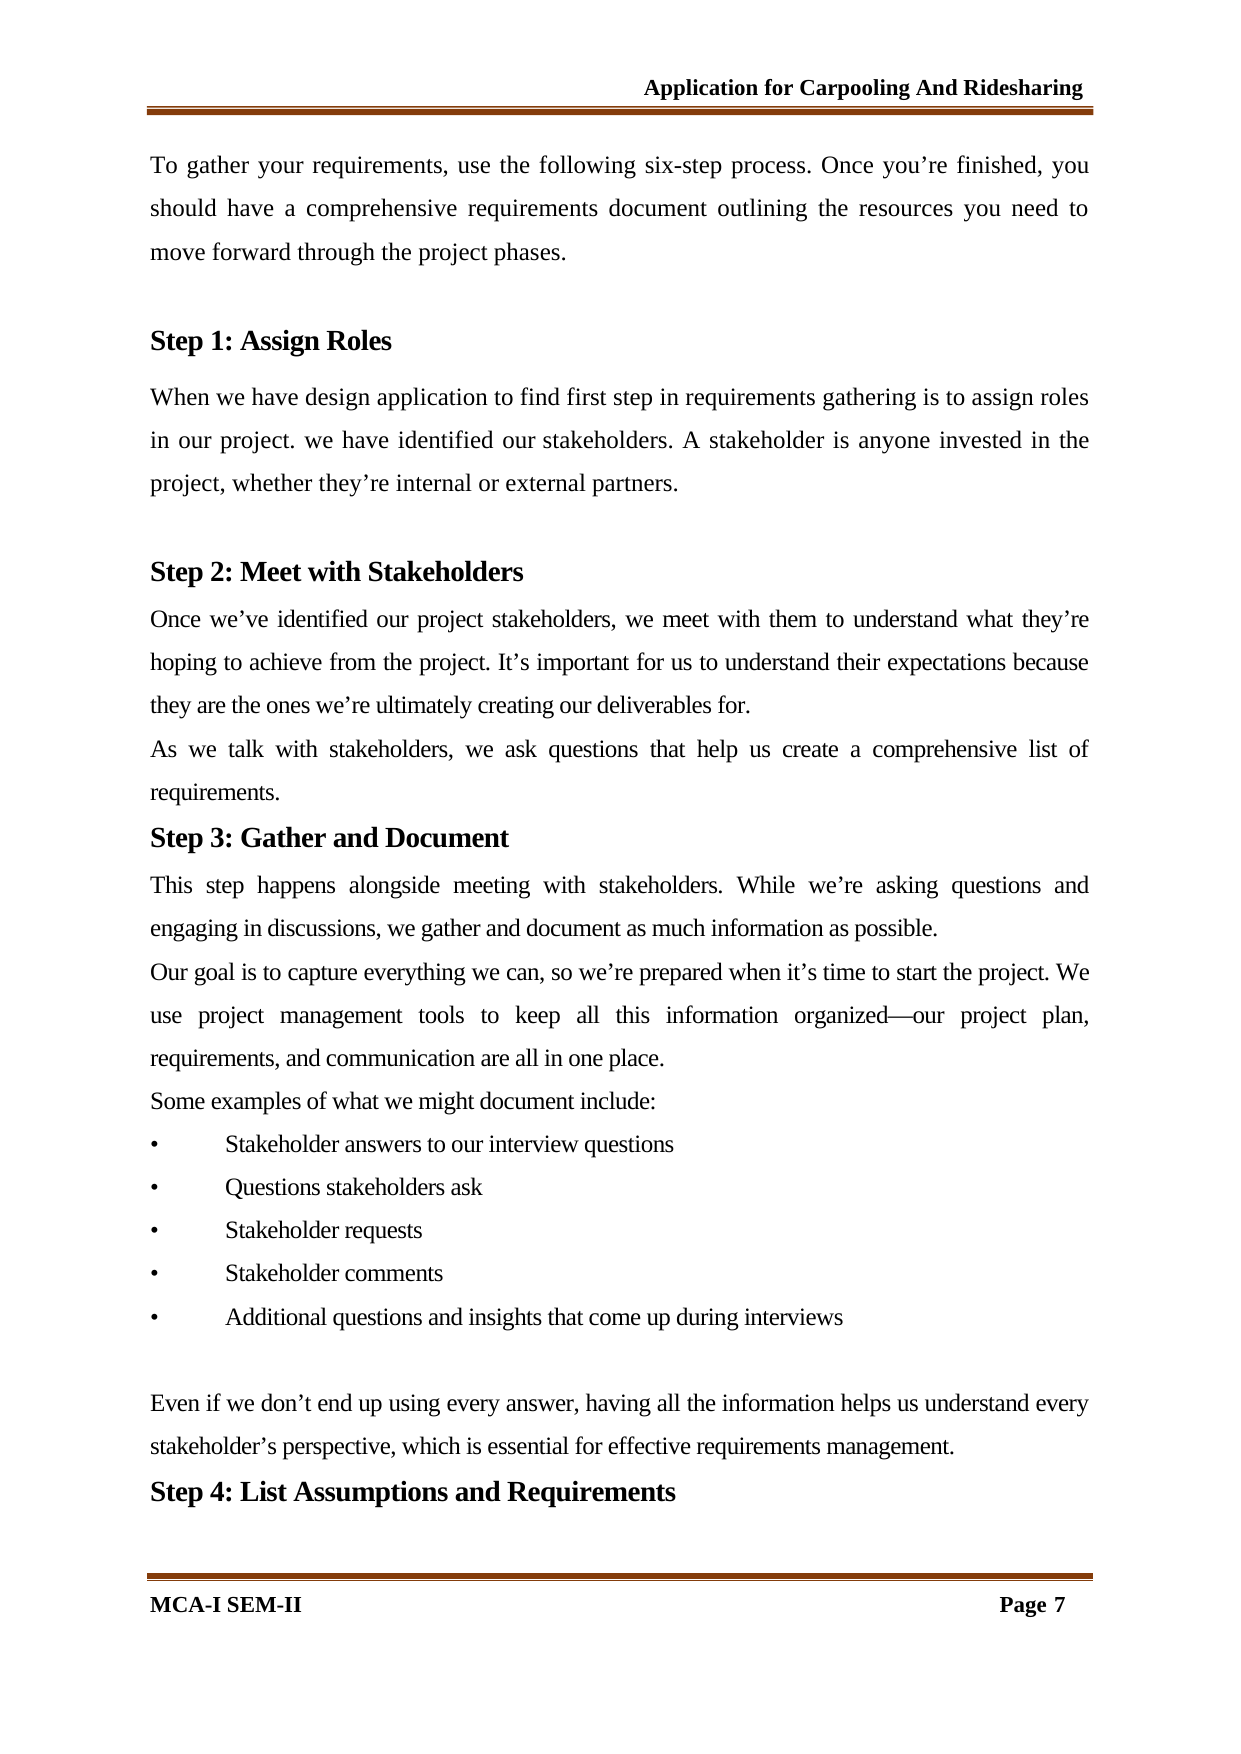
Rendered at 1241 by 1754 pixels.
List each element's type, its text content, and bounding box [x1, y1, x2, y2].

text This step happens alongside meeting with stakeholders. While we’re asking questions and engaging in discussions, we gather and document as much information as possible. [150, 870, 1090, 942]
text Even if we don’t end up using every answer, having all the information helps us understand every stakeholder’s perspective, which is essential for effective requirements management. [150, 1388, 1090, 1460]
text Once we’ve identified our project stakeholders, we meet with them to understand what they’re hoping to achieve from the project. It’s important for us to understand their expectations because they are the ones we’re ultimately creating our deliverables for. [150, 604, 1090, 719]
text Some examples of what we might document include: [150, 1086, 1090, 1115]
text • Stakeholder answers to our interview questions [150, 1129, 1090, 1158]
text Step 3: Gather and Document [150, 820, 1090, 853]
text Step 2: Meet with Stakeholders [150, 554, 1090, 588]
text • Questions stakeholders ask [150, 1172, 1090, 1201]
text • Stakeholder comments [150, 1258, 1090, 1287]
text • Additional questions and insights that come up during interviews [150, 1302, 1090, 1330]
text To gather your requirements, use the following six-step process. Once you’re finished, you should have a comprehensive requirements document outlining the resources you need to move forward through the project phases. [150, 150, 1090, 265]
text When we have design application to find first step in requirements gathering is to assign roles in our project. we have identified our stakeholders. A stakeholder is anyone invested in the project, whether they’re internal or external partners. [150, 382, 1090, 497]
text Step 4: List Assumptions and Requirements [150, 1474, 1090, 1508]
text As we talk with stakeholders, we ask questions that help us create a comprehensive list of requirements. [150, 734, 1090, 806]
text Our goal is to capture everything we can, so we’re prepared when it’s time to start the project. We use project management tools to keep all this information organized—our project plan, requirements, and communication are all in one place. [150, 957, 1090, 1072]
subtitle Step 1: Assign Roles [150, 323, 1090, 356]
text • Stakeholder requests [150, 1215, 1090, 1244]
